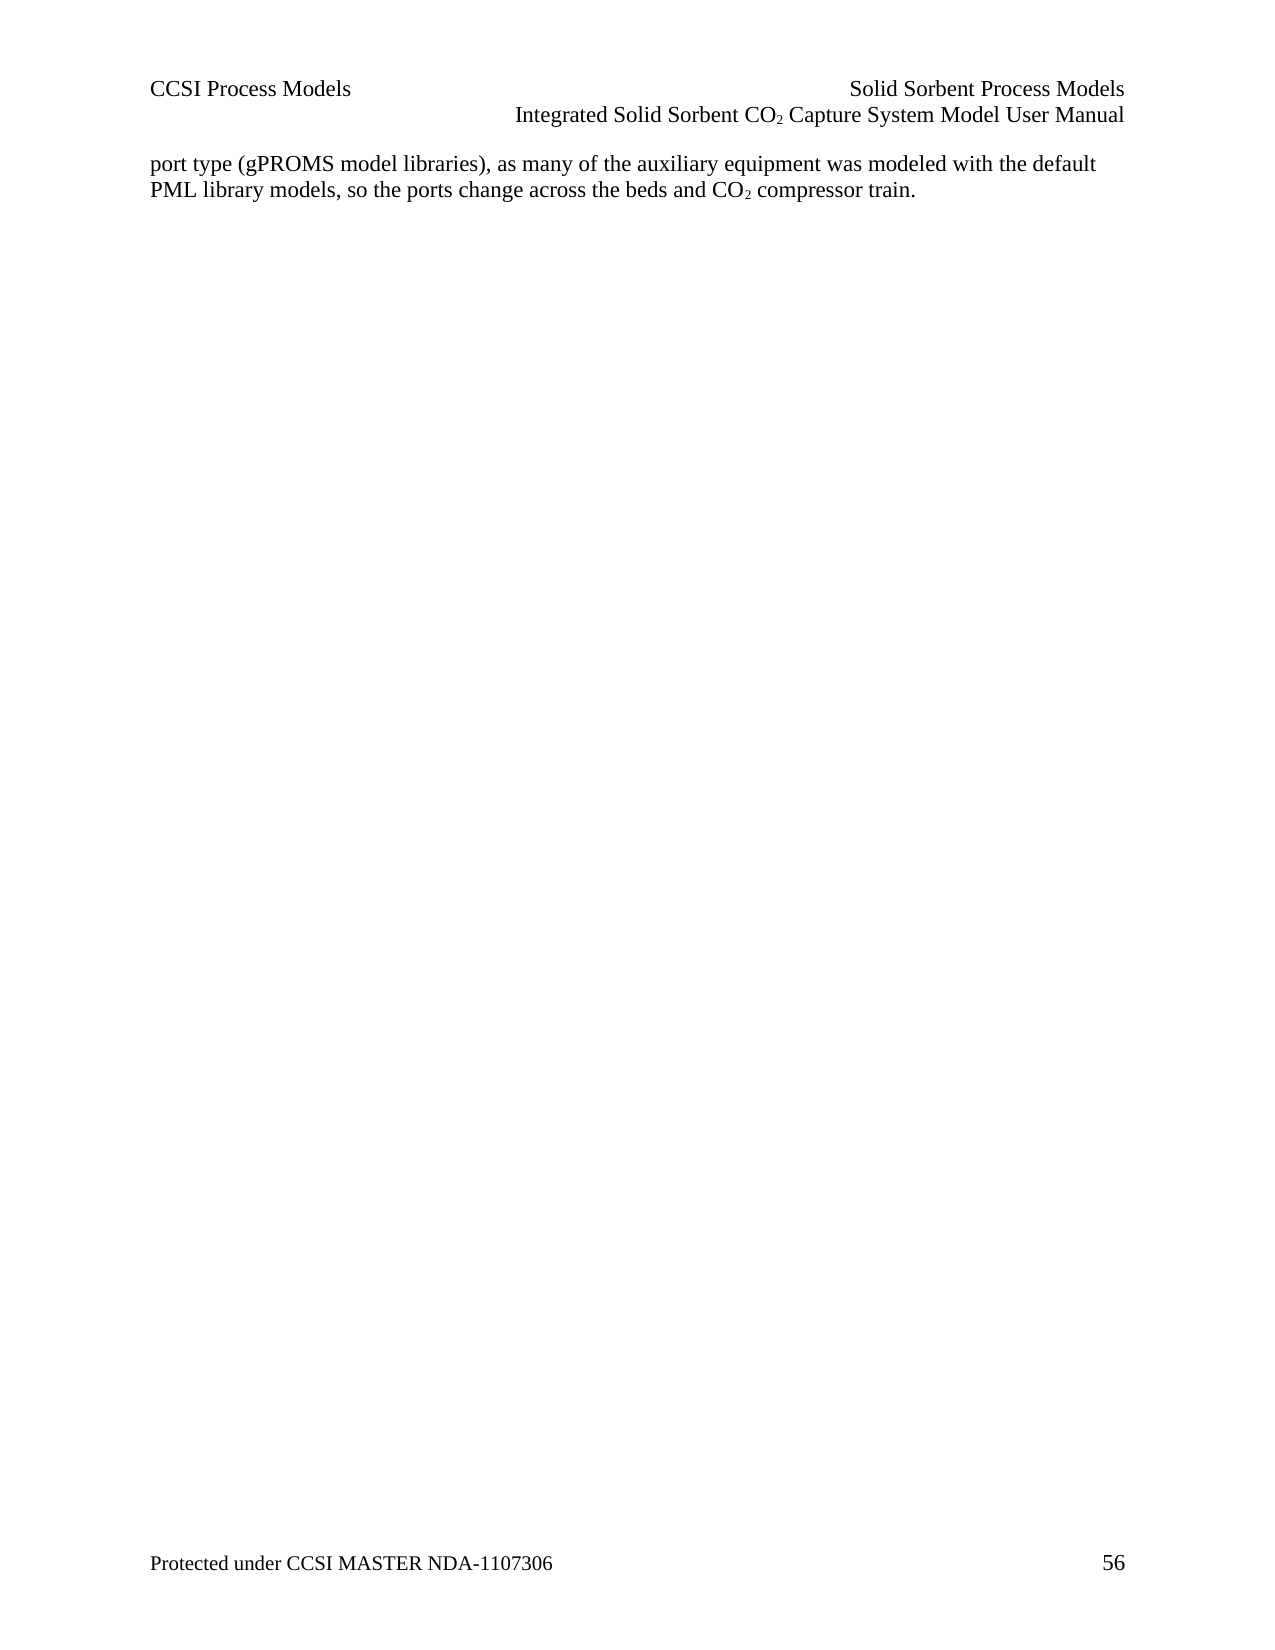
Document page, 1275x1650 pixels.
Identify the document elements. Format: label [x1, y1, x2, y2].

text [150, 150, 1125, 203]
